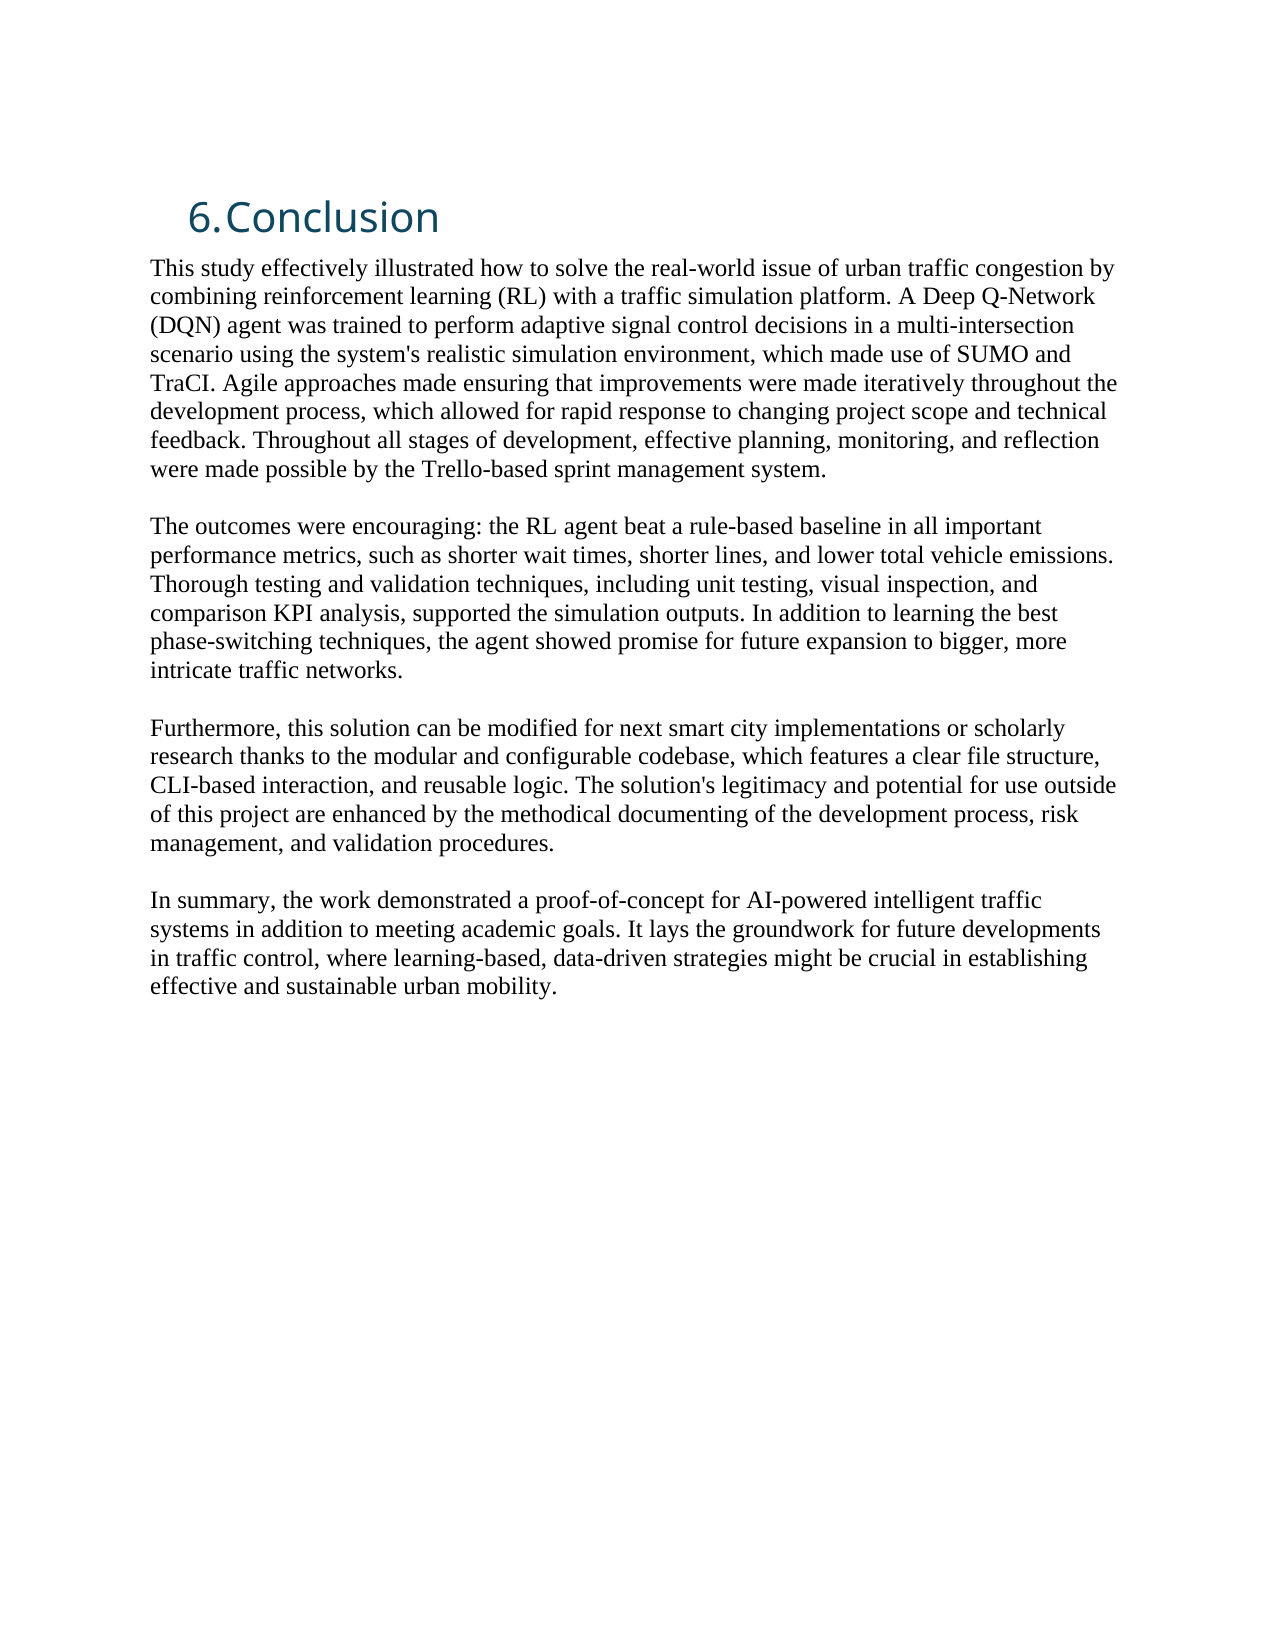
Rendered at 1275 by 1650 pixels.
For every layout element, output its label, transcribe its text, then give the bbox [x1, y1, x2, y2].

subtitle Conclusion [187, 187, 1125, 244]
text This study effectively illustrated how to solve the real-world issue of urban traffic congestion by combining reinforcement learning (RL) with a traffic simulation platform. A Deep Q-Network (DQN) agent was trained to perform adaptive signal control decisions in a multi-intersection scenario using the system's realistic simulation environment, which made use of SUMO and TraCI. Agile approaches made ensuring that improvements were made iteratively throughout the development process, which allowed for rapid response to changing project scope and technical feedback. Throughout all stages of development, effective planning, monitoring, and reflection were made possible by the Trello-based sprint management system. The outcomes were encouraging: the RL agent beat a rule-based baseline in all important performance metrics, such as shorter wait times, shorter lines, and lower total vehicle emissions. Thorough testing and validation techniques, including unit testing, visual inspection, and comparison KPI analysis, supported the simulation outputs. In addition to learning the best phase-switching techniques, the agent showed promise for future expansion to bigger, more intricate traffic networks. Furthermore, this solution can be modified for next smart city implementations or scholarly research thanks to the modular and configurable codebase, which features a clear file structure, CLI-based interaction, and reusable logic. The solution's legitimacy and potential for use outside of this project are enhanced by the methodical documenting of the development process, risk management, and validation procedures. In summary, the work demonstrated a proof-of-concept for AI-powered intelligent traffic systems in addition to meeting academic goals. It lays the groundwork for future developments in traffic control, where learning-based, data-driven strategies might be crucial in establishing effective and sustainable urban mobility. [150, 253, 1125, 1000]
